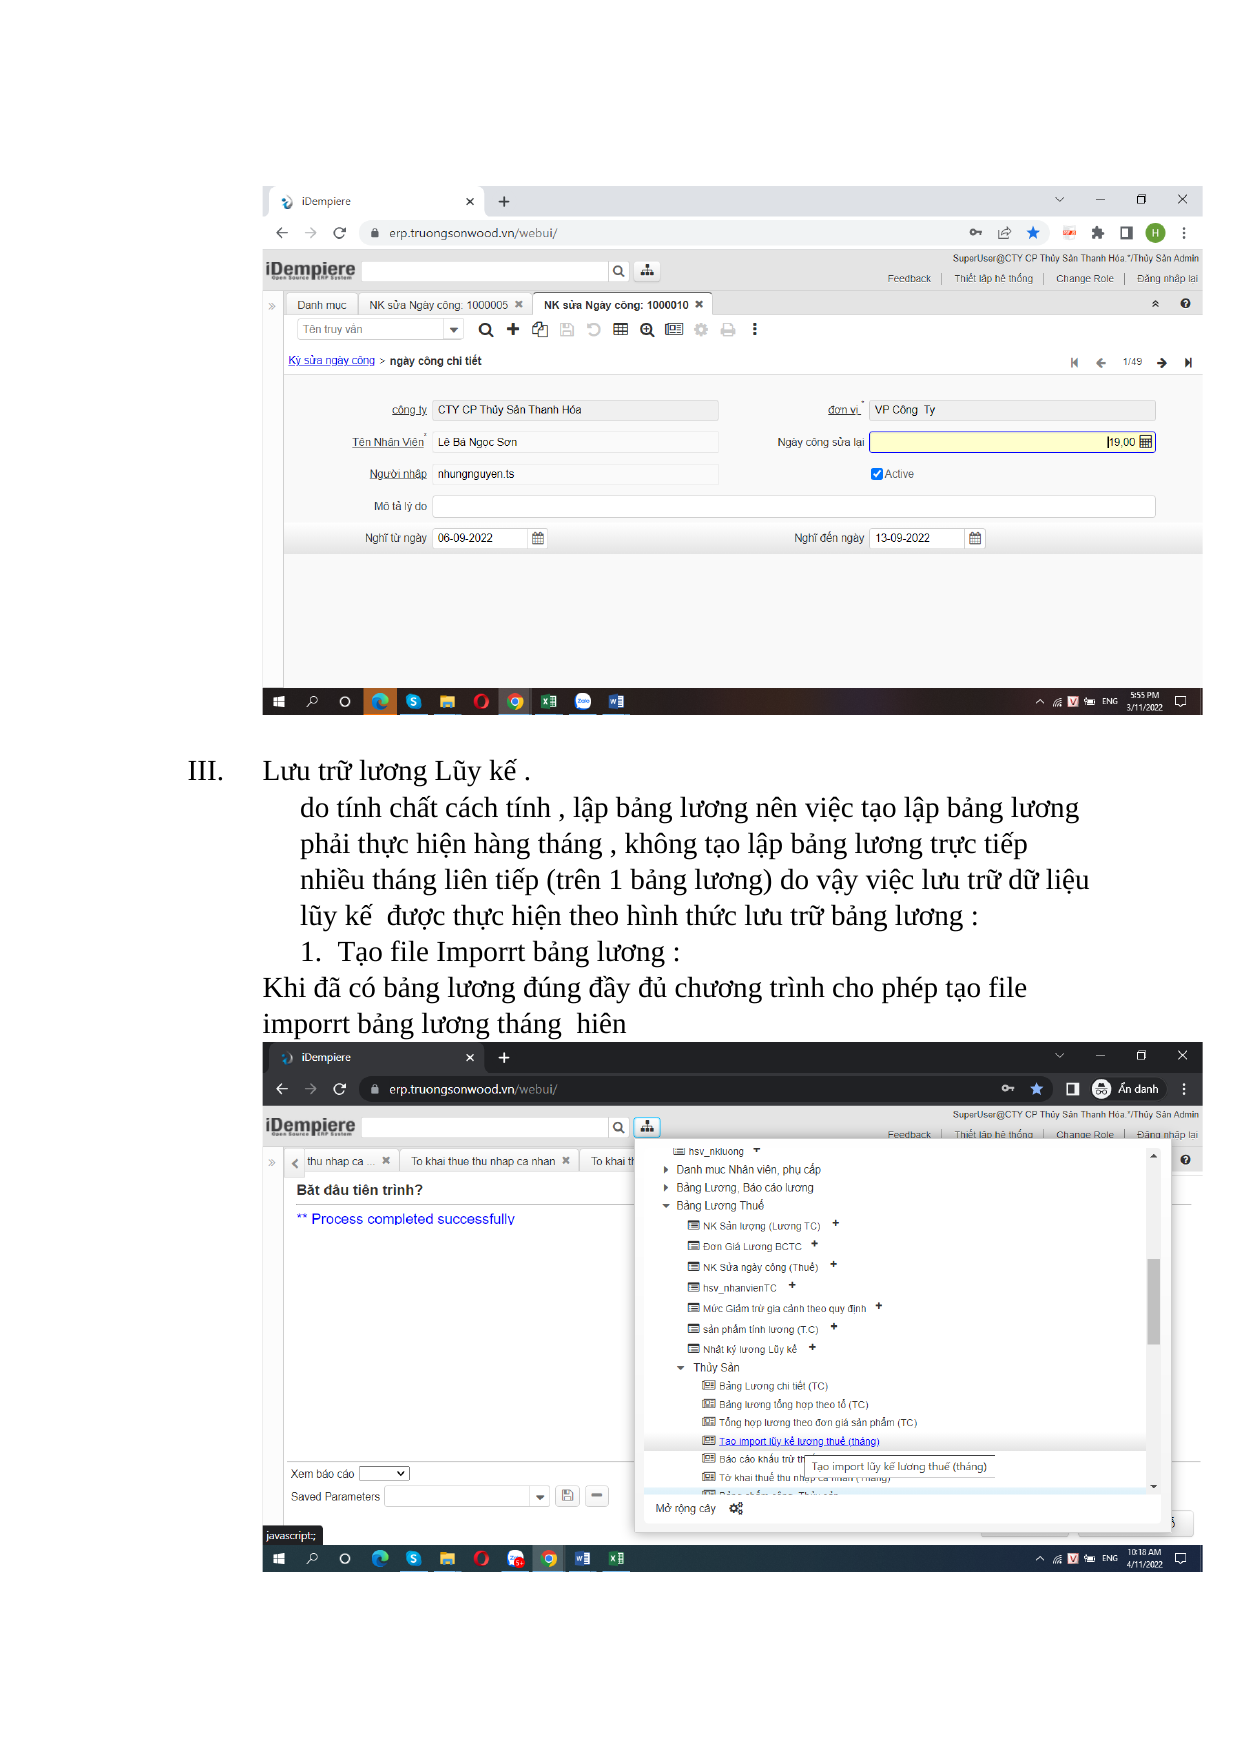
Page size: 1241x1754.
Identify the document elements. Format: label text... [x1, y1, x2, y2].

picture [262, 1042, 1203, 1572]
picture [262, 186, 1203, 715]
list do tính chất cách tính , lập bảng lương nên việc tạo lập bảng lương phải thực hiện hàng tháng , không tạo lập bảng lương trực tiếp nhiều tháng liên tiếp (trên 1 bảng lương) do vậy việc lưu trữ dữ liệu lũy kế được thực hiện theo hình thức lưu trữ bảng lương : [300, 790, 1090, 932]
list Khi đã có bảng lương đúng đầy đủ chương trình cho phép tạo file imporrt bảng lương tháng hiên [262, 970, 1090, 1042]
list Lưu trữ lương Lũy kế . [187, 753, 1090, 787]
list Tạo file Imporrt bảng lương : [300, 934, 1090, 968]
